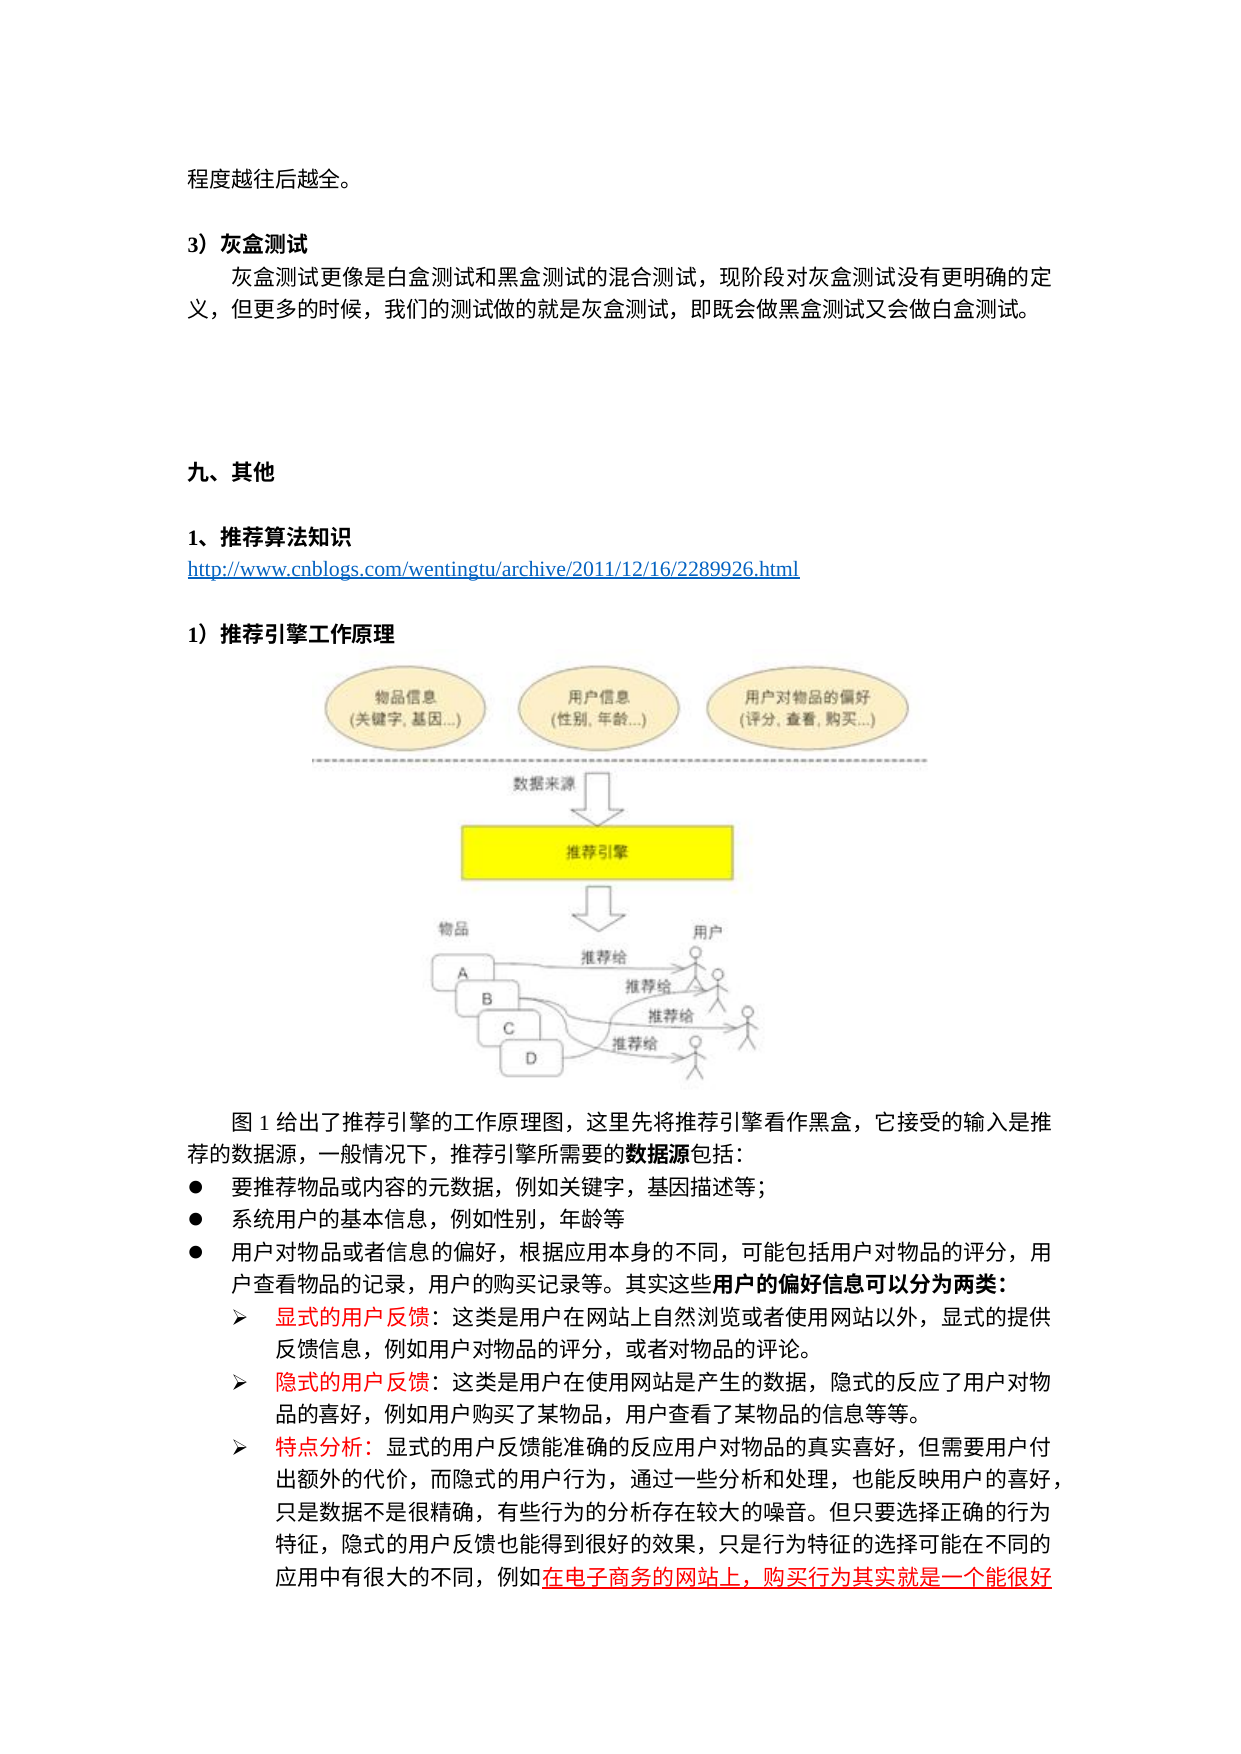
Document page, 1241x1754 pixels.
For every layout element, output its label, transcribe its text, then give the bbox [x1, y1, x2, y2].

text 3）灰盒测试 [187, 227, 1053, 259]
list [231, 1429, 1053, 1592]
text 1）推荐引擎工作原理 [187, 617, 1053, 649]
list 隐式的用户反馈：这类是用户在使用网站是产生的数据，隐式的反应了用户对物品的喜好，例如用户购买了某物品，用户查看了某物品的信息等等。 [231, 1364, 1053, 1429]
text 灰盒测试更像是白盒测试和黑盒测试的混合测试，现阶段对灰盒测试没有更明确的定义，但更多的时候，我们的测试做的就是灰盒测试，即既会做黑盒测试又会做白盒测试。 [187, 259, 1053, 324]
list 系统用户的基本信息，例如性别，年龄等 [187, 1202, 1053, 1234]
picture [312, 649, 929, 1102]
list 用户对物品或者信息的偏好，根据应用本身的不同，可能包括用户对物品的评分，用户查看物品的记录，用户的购买记录等。其实这些用户的偏好信息可以分为两类： [187, 1234, 1053, 1299]
text 图 1 给出了推荐引擎的工作原理图，这里先将推荐引擎看作黑盒，它接受的输入是推荐的数据源，一般情况下，推荐引擎所需要的数据源包括： [187, 1104, 1053, 1169]
list 显式的用户反馈：这类是用户在网站上自然浏览或者使用网站以外，显式的提供反馈信息，例如用户对物品的评分，或者对物品的评论。 [231, 1299, 1053, 1364]
text 九、其他 [187, 454, 1053, 487]
text http://www.cnblogs.com/wentingtu/archive/2011/12/16/2289926.html [187, 552, 1053, 584]
list 要推荐物品或内容的元数据，例如关键字，基因描述等； [187, 1169, 1053, 1202]
text 1、推荐算法知识 [187, 519, 1053, 552]
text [187, 162, 1053, 194]
